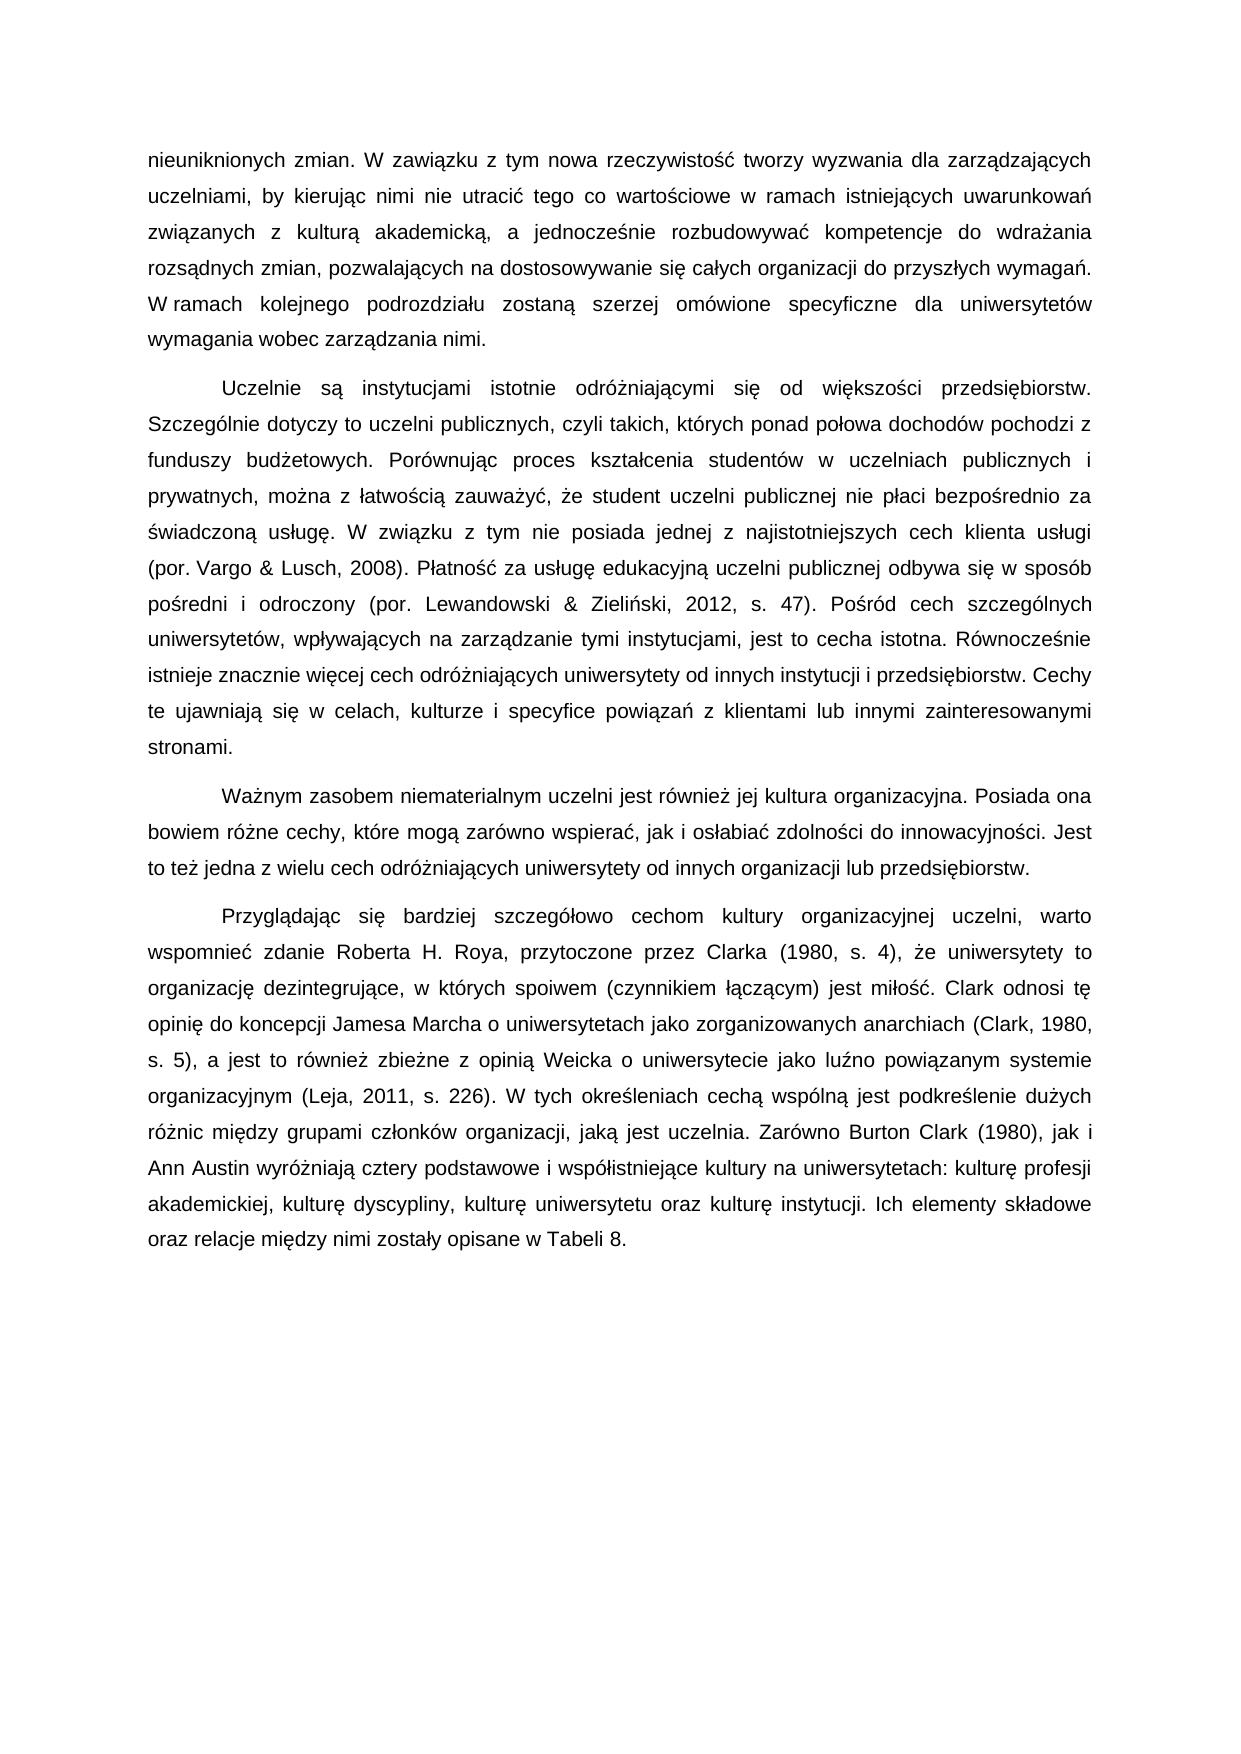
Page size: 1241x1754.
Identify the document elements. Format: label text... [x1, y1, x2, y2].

text Przyglądając się bardziej szczegółowo cechom kultury organizacyjnej uczelni, warto wspomnieć zdanie Roberta H. Roya, przytoczone przez Clarka (1980, s. 4), że uniwersytety to organizację dezintegrujące, w których spoiwem (czynnikiem łączącym) jest miłość. Clark odnosi tę opinię do koncepcji Jamesa Marcha o uniwersytetach jako zorganizowanych anarchiach (Clark, 1980, s. 5), a jest to również zbieżne z opinią Weicka o uniwersytecie jako luźno powiązanym systemie organizacyjnym (Leja, 2011, s. 226). W tych określeniach cechą wspólną jest podkreślenie dużych różnic między grupami członków organizacji, jaką jest uczelnia. Zarówno Burton Clark (1980), jak i Ann Austin wyróżniają cztery podstawowe i współistniejące kultury na uniwersytetach: kulturę profesji akademickiej, kulturę dyscypliny, kulturę uniwersytetu oraz kulturę instytucji. Ich elementy składowe oraz relacje między nimi zostały opisane w Tabeli 8. [148, 904, 1093, 1251]
text Ważnym zasobem niematerialnym uczelni jest również jej kultura organizacyjna. Posiada ona bowiem różne cechy, które mogą zarówno wspierać, jak i osłabiać zdolności do innowacyjności. Jest to też jedna z wielu cech odróżniających uniwersytety od innych organizacji lub przedsiębiorstw. [148, 783, 1093, 879]
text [148, 148, 1093, 351]
text Uczelnie są instytucjami istotnie odróżniającymi się od większości przedsiębiorstw. Szczególnie dotyczy to uczelni publicznych, czyli takich, których ponad połowa dochodów pochodzi z funduszy budżetowych. Porównując proces kształcenia studentów w uczelniach publicznych i prywatnych, można z łatwością zauważyć, że student uczelni publicznej nie płaci bezpośrednio za świadczoną usługę. W związku z tym nie posiada jednej z najistotniejszych cech klienta usługi (por. Vargo & Lusch, 2008). Płatność za usługę edukacyjną uczelni publicznej odbywa się w sposób pośredni i odroczony (por. Lewandowski & Zieliński, 2012, s. 47). Pośród cech szczególnych uniwersytetów, wpływających na zarządzanie tymi instytucjami, jest to cecha istotna. Równocześnie istnieje znacznie więcej cech odróżniających uniwersytety od innych instytucji i przedsiębiorstw. Cechy te ujawniają się w celach, kulturze i specyfice powiązań z klientami lub innymi zainteresowanymi stronami. [148, 376, 1093, 759]
